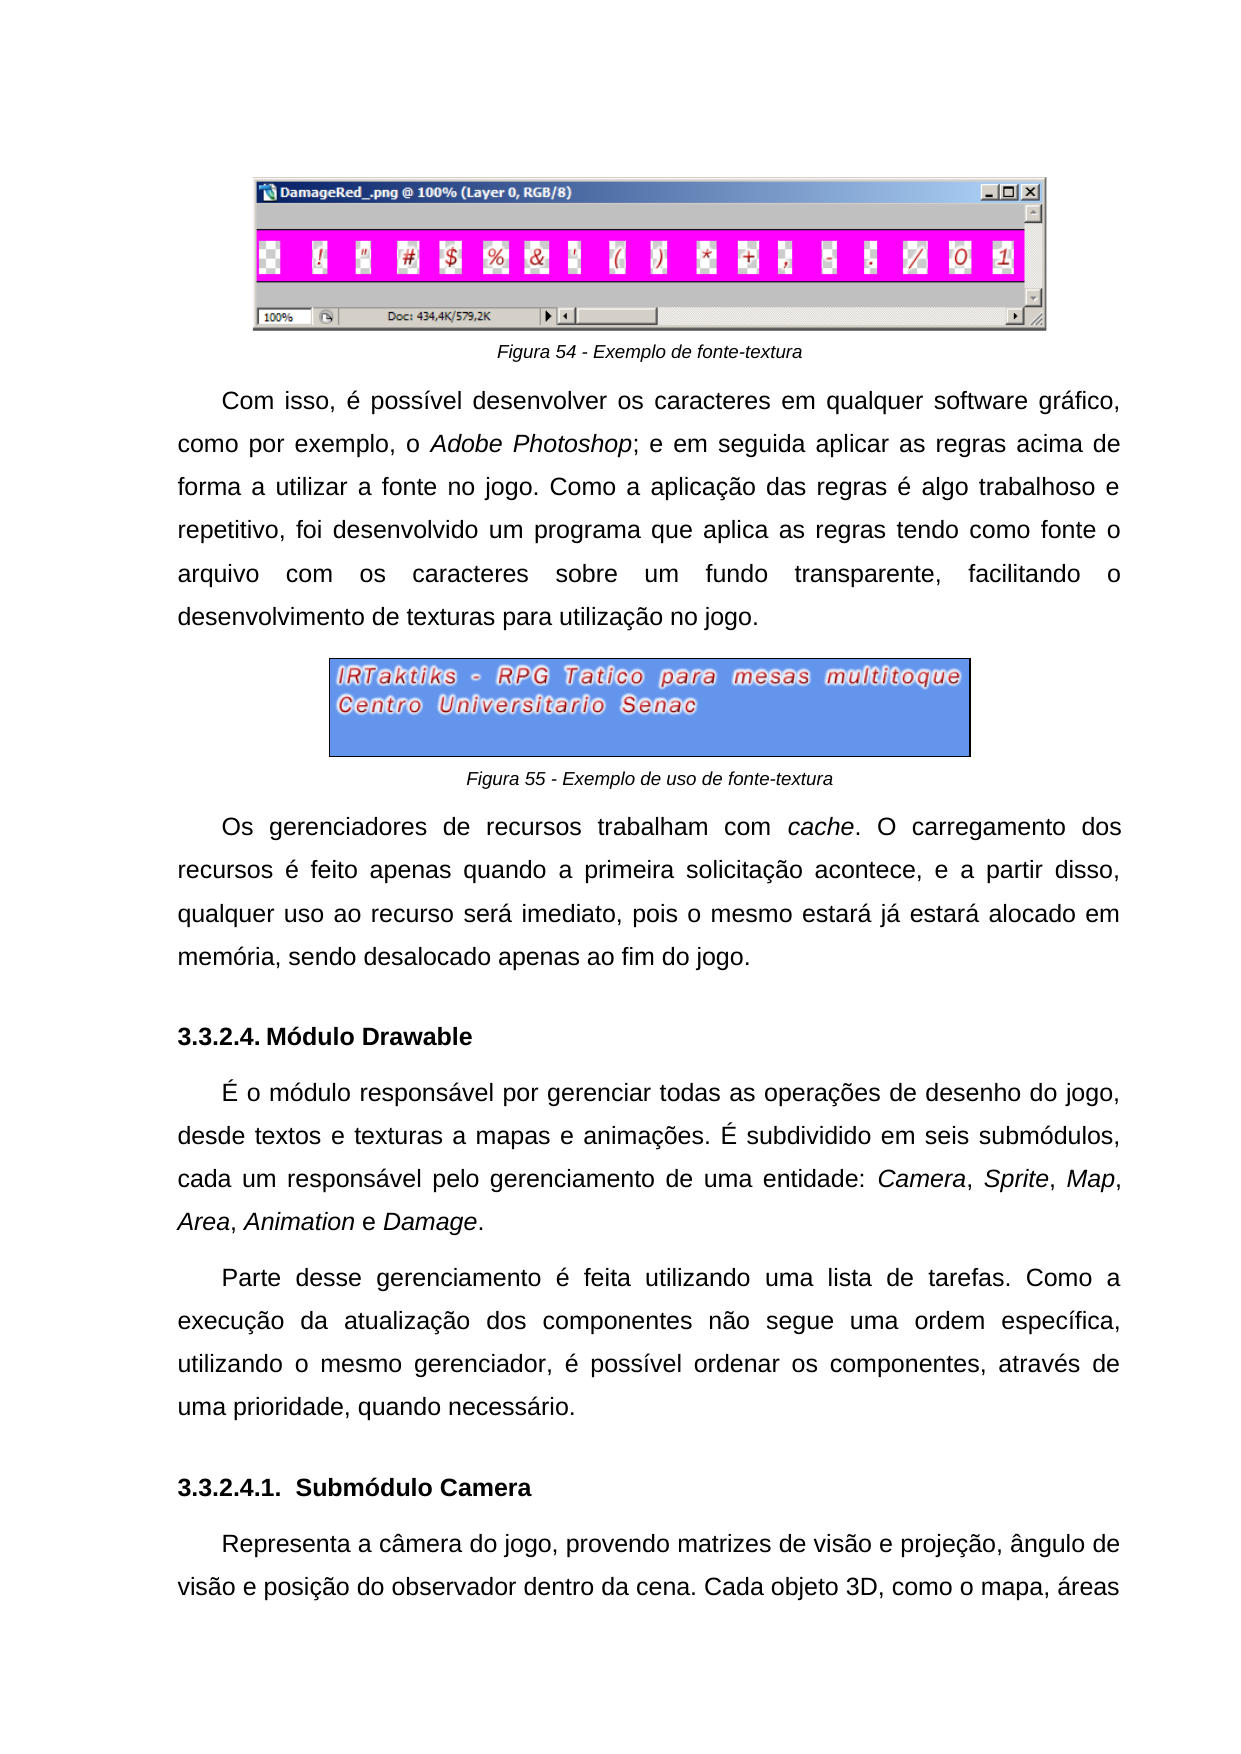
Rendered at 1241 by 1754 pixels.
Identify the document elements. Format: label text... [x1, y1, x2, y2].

picture [252, 177, 1047, 331]
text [177, 1528, 1122, 1600]
text Com isso, é possível desenvolver os caracteres em qualquer software gráfico, como por exemplo, o Adobe Photoshop; e em seguida aplicar as regras acima de forma a utilizar a fonte no jogo. Como a aplicação das regras é algo trabalhoso e repetitivo, foi desenvolvido um programa que aplica as regras tendo como fonte o arquivo com os caracteres sobre um fundo transparente, facilitando o desenvolvimento de texturas para utilização no jogo. [177, 386, 1122, 631]
text É o módulo responsável por gerenciar todas as operações de desenho do jogo, desde textos e texturas a mapas e animações. É subdividido em seis submódulos, cada um responsável pelo gerenciamento de uma entidade: Camera, Sprite, Map, Area, Animation e Damage. [177, 1078, 1122, 1236]
picture [330, 659, 969, 756]
text Os gerenciadores de recursos trabalham com cache. O carregamento dos recursos é feito apenas quando a primeira solicitação acontece, e a partir disso, qualquer uso ao recurso será imediato, pois o mesmo estará já estará alocado em memória, sendo desalocado apenas ao fim do jogo. [177, 812, 1122, 970]
text Parte desse gerenciamento é feita utilizando uma lista de tarefas. Como a execução da atualização dos componentes não segue uma ordem específica, utilizando o mesmo gerenciador, é possível ordenar os componentes, através de uma prioridade, quando necessário. [177, 1263, 1122, 1421]
subtitle Módulo Drawable [177, 1022, 1122, 1051]
subtitle Submódulo Camera [177, 1473, 1122, 1502]
